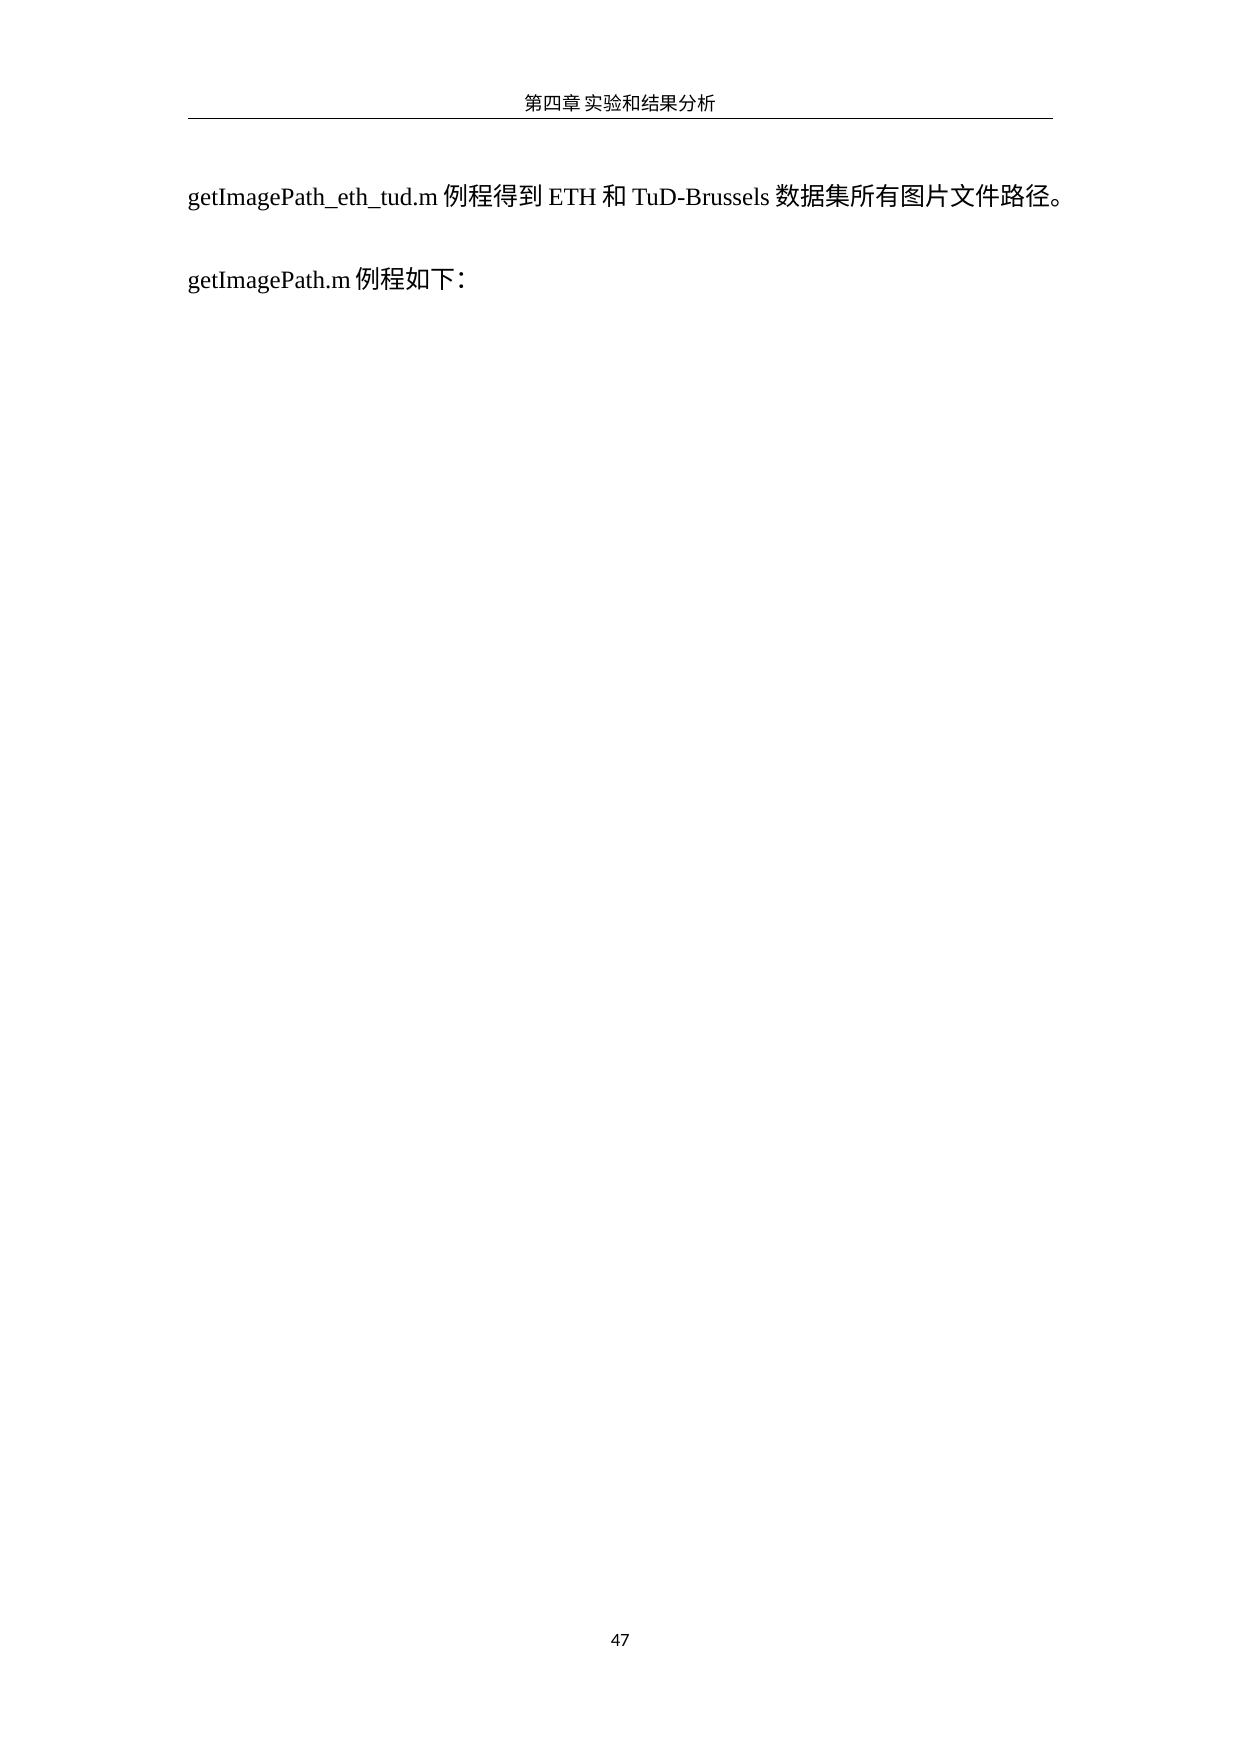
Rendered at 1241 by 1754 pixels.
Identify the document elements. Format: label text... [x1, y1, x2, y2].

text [187, 162, 1053, 227]
text getImagePath.m例程如下： [187, 245, 1053, 310]
